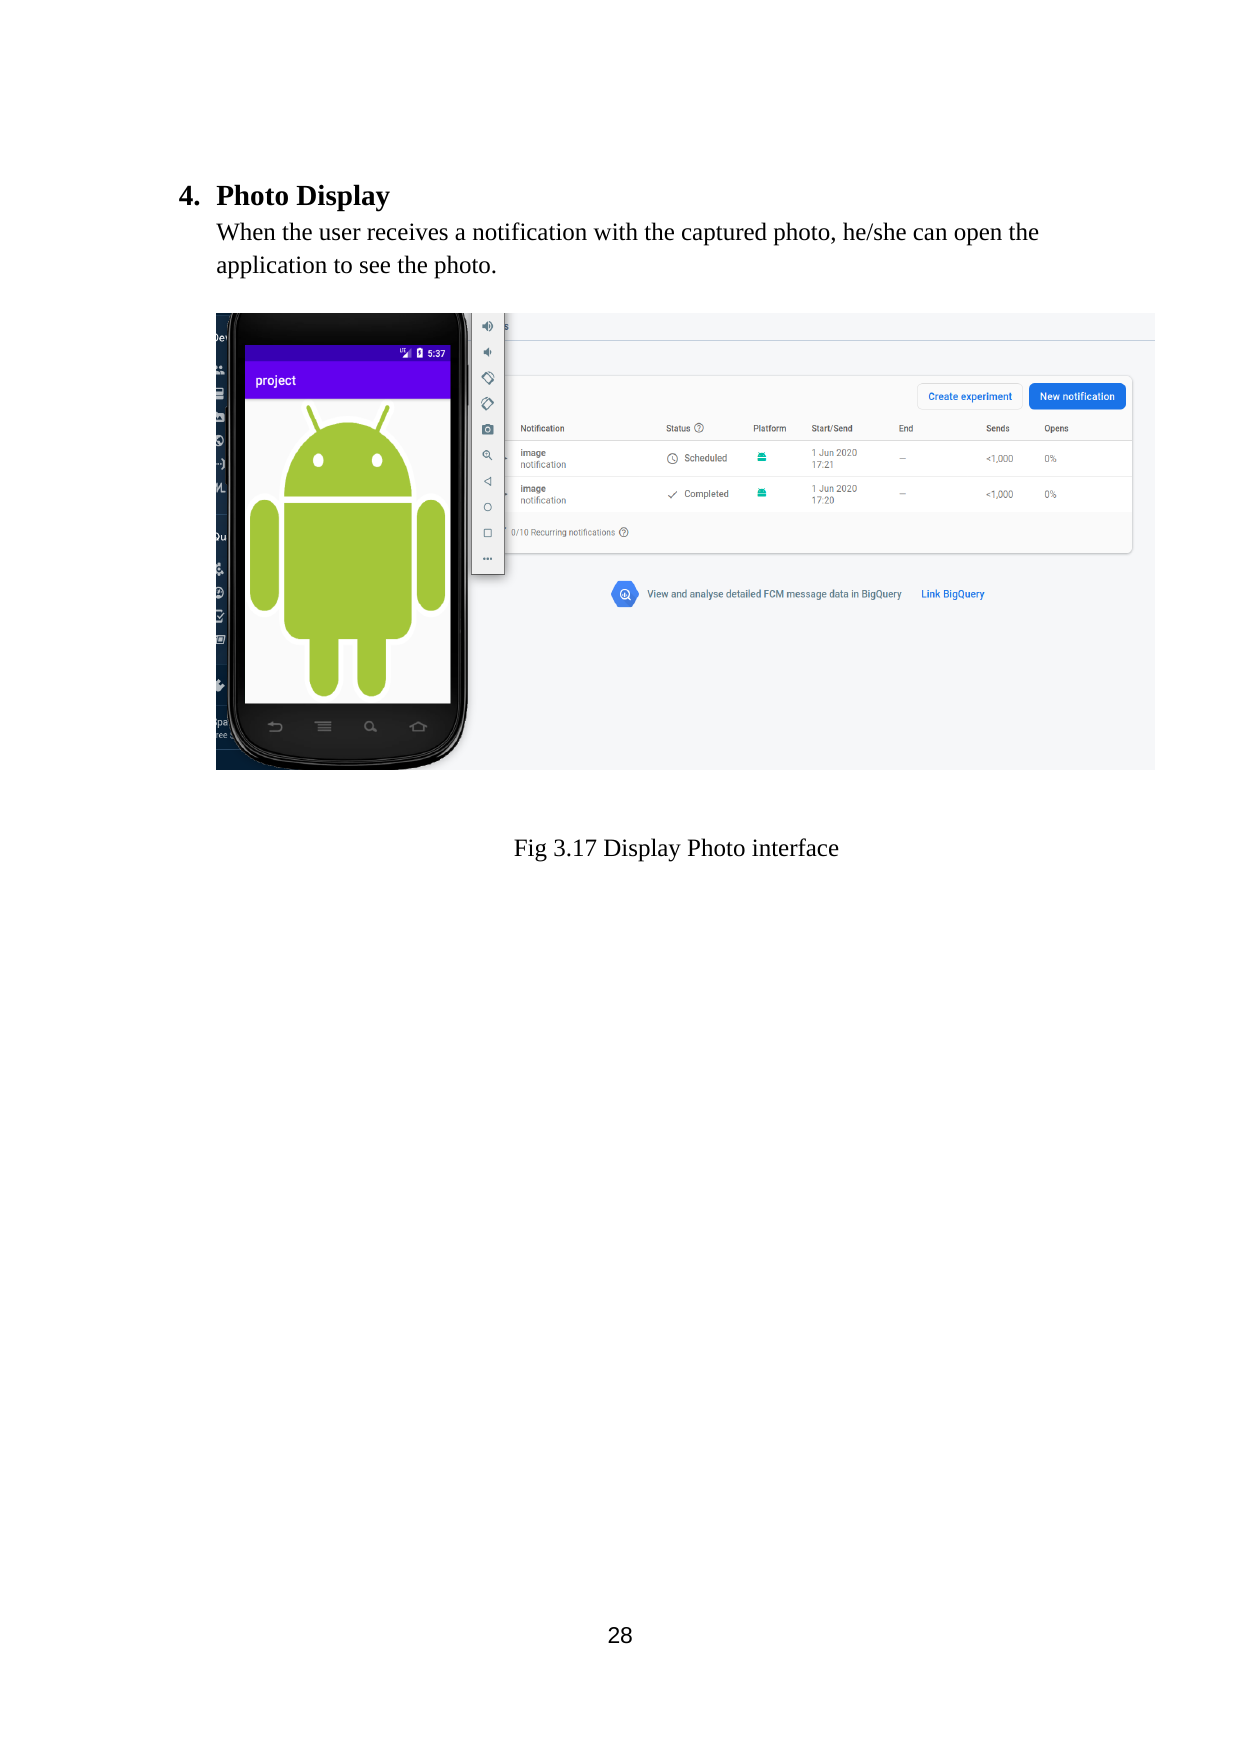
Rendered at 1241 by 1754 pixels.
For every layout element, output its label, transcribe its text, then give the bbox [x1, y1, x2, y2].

list Fig 3.17 Display Photo interface [216, 833, 1137, 862]
picture [216, 313, 1155, 770]
list Photo Display [178, 178, 1137, 212]
list When the user receives a notification with the captured photo, he/she can open the application to see the photo. [216, 217, 1137, 279]
